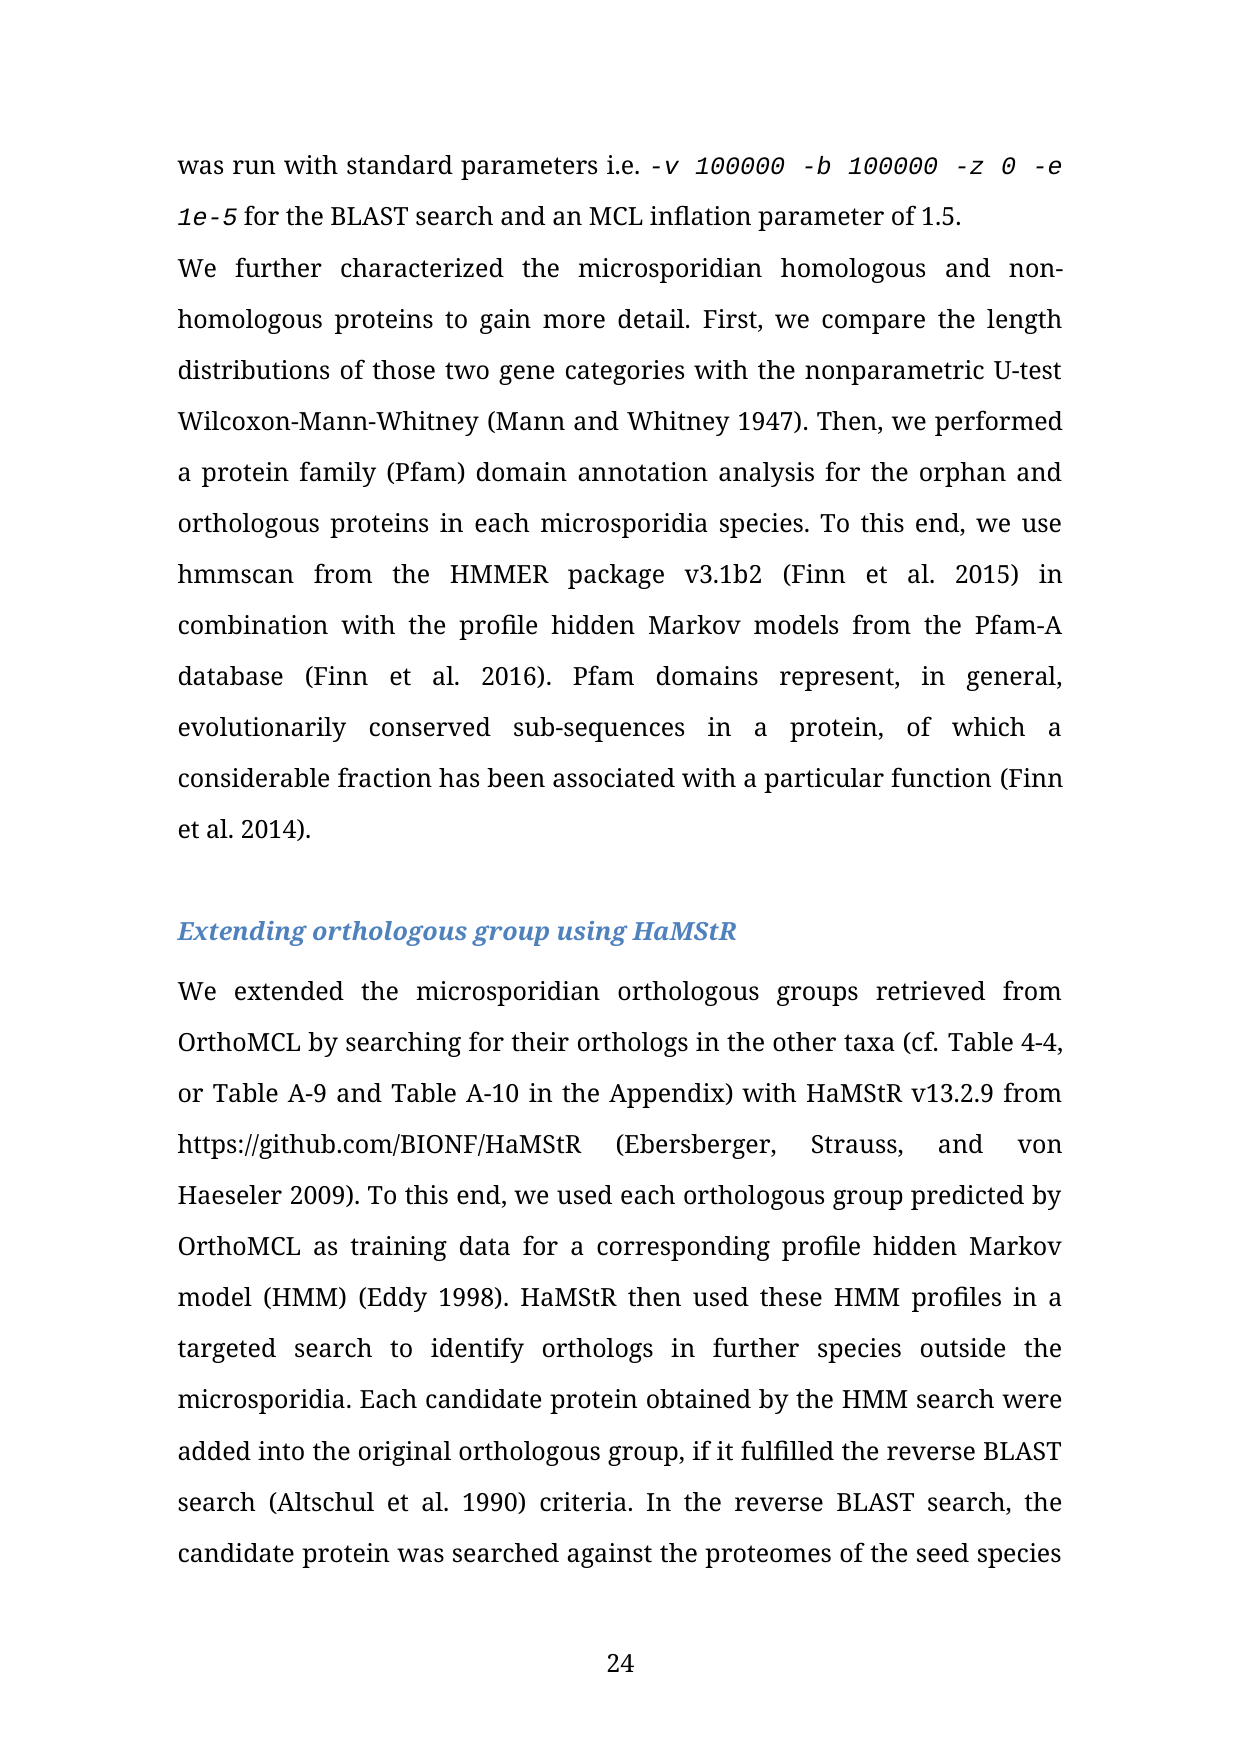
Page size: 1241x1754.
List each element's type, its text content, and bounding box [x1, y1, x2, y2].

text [177, 148, 1063, 233]
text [177, 974, 1063, 1569]
text We further characterized the microsporidian homologous and non-homologous proteins to gain more detail. First, we compare the length distributions of those two gene categories with the nonparametric U-test Wilcoxon-Mann-Whitney (Mann and Whitney 1947). Then, we performed a protein family (Pfam) domain annotation analysis for the orphan and orthologous proteins in each microsporidia species. To this end, we use hmmscan from the HMMER package v3.1b2 (Finn et al. 2015) in combination with the profile hidden Markov models from the Pfam-A database (Finn et al. 2016). Pfam domains represent, in general, evolutionarily conserved sub-sequences in a protein, of which a considerable fraction has been associated with a particular function (Finn et al. 2014). [177, 250, 1063, 846]
text Extending orthologous group using HaMStR [177, 914, 1063, 948]
